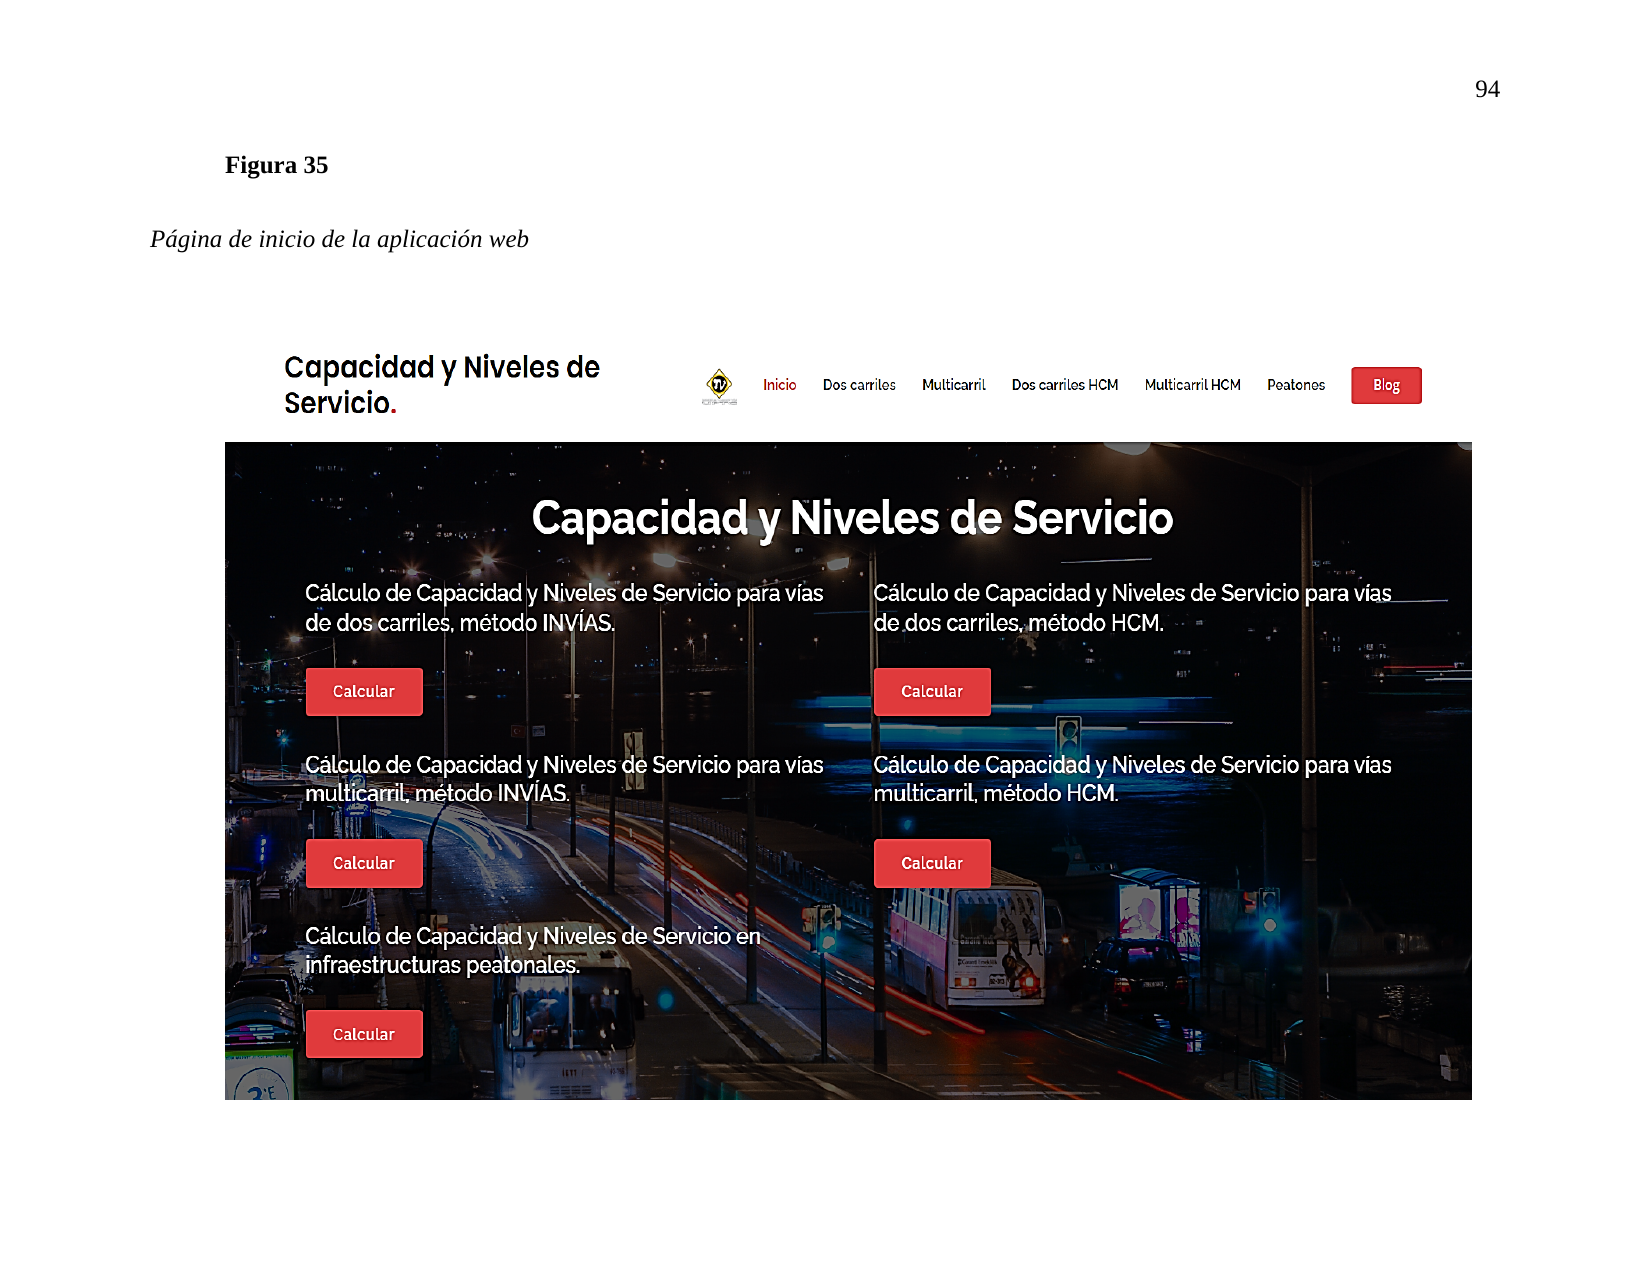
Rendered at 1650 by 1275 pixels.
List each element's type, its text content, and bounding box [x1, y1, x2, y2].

text Figura 35 [150, 150, 1500, 179]
picture [225, 298, 1472, 1100]
subtitle Página de inicio de la aplicación web [150, 224, 1500, 253]
